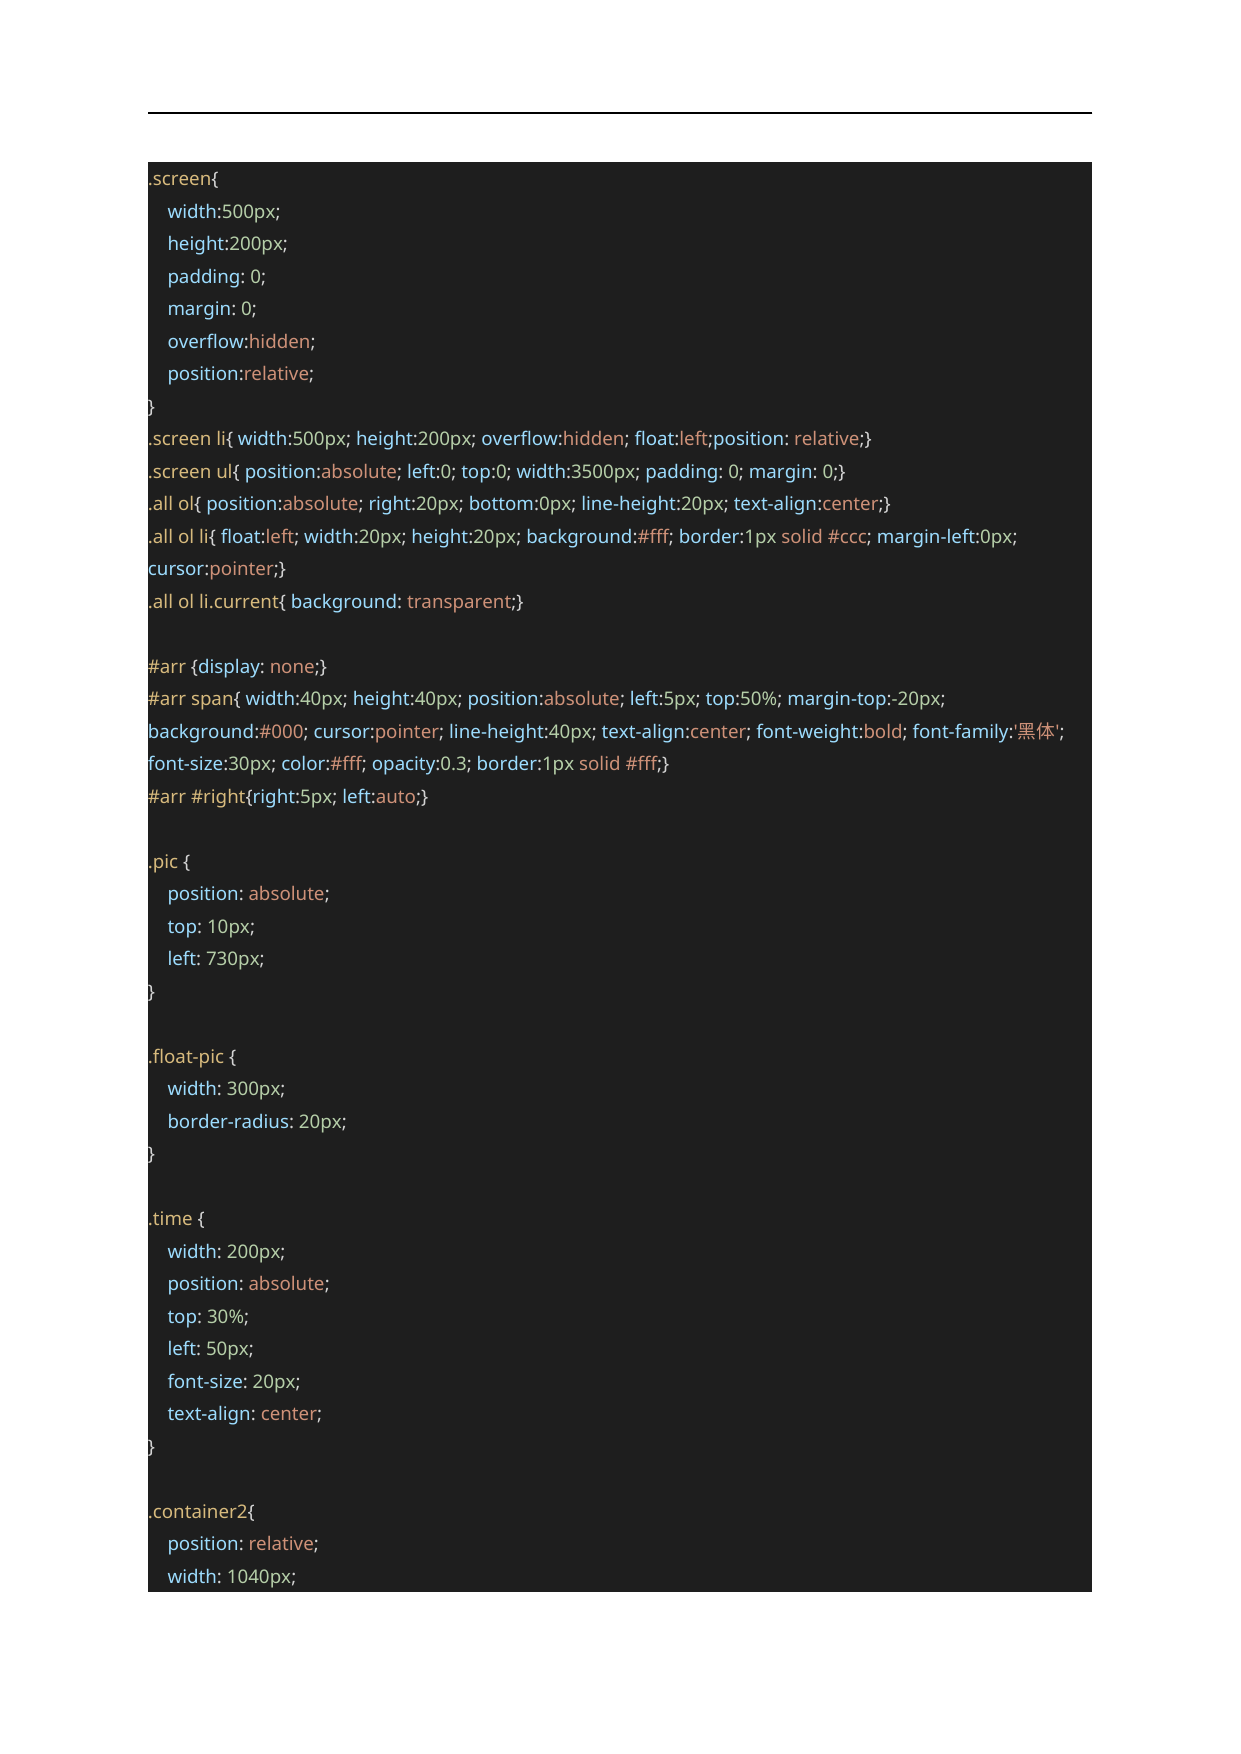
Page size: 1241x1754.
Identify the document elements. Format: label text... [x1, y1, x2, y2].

text .all ol{ position:absolute; right:20px; bottom:0px; line-height:20px; text-align:center;} [148, 487, 1092, 519]
text #arr span{ width:40px; height:40px; position:absolute; left:5px; top:50%; margin-top:-20px; background:#000; cursor:pointer; line-height:40px; text-align:center; font-weight:bold; font-family:'黑体'; font-size:30px; color:#fff; opacity:0.3; border:1px solid #fff;} [148, 682, 1092, 779]
text .screen ul{ position:absolute; left:0; top:0; width:3500px; padding: 0; margin: 0;} [148, 454, 1092, 487]
text } [148, 1137, 1092, 1169]
text .time { [148, 1202, 1092, 1234]
text position: absolute; [148, 877, 1092, 909]
text left: 50px; [148, 1332, 1092, 1364]
text .container2{ [148, 1494, 1092, 1527]
text .all ol li.current{ background: transparent;} [148, 584, 1092, 617]
text width: 200px; [148, 1234, 1092, 1267]
text width:500px; [148, 194, 1092, 227]
text border-radius: 20px; [148, 1104, 1092, 1137]
text position: relative; [148, 1527, 1092, 1559]
text font-size: 20px; [148, 1364, 1092, 1397]
text } [148, 1429, 1092, 1462]
text width: 1040px; [148, 1559, 1092, 1592]
text #arr {display: none;} [148, 649, 1092, 682]
text .screen{ [148, 162, 1092, 194]
text left: 730px; [148, 942, 1092, 974]
text .screen li{ width:500px; height:200px; overflow:hidden; float:left;position: relative;} [148, 422, 1092, 454]
text padding: 0; [148, 259, 1092, 292]
text } [148, 389, 1092, 422]
text .float-pic { [148, 1039, 1092, 1072]
text top: 30%; [148, 1299, 1092, 1332]
text height:200px; [148, 227, 1092, 259]
text position:relative; [148, 357, 1092, 389]
text position: absolute; [148, 1267, 1092, 1299]
text overflow:hidden; [148, 324, 1092, 357]
text #arr #right{right:5px; left:auto;} [148, 779, 1092, 812]
text } [148, 974, 1092, 1007]
text top: 10px; [148, 909, 1092, 942]
text .pic { [148, 844, 1092, 877]
text margin: 0; [148, 292, 1092, 324]
text width: 300px; [148, 1072, 1092, 1104]
text .all ol li{ float:left; width:20px; height:20px; background:#fff; border:1px solid #ccc; margin-left:0px; cursor:pointer;} [148, 519, 1092, 584]
text text-align: center; [148, 1397, 1092, 1429]
